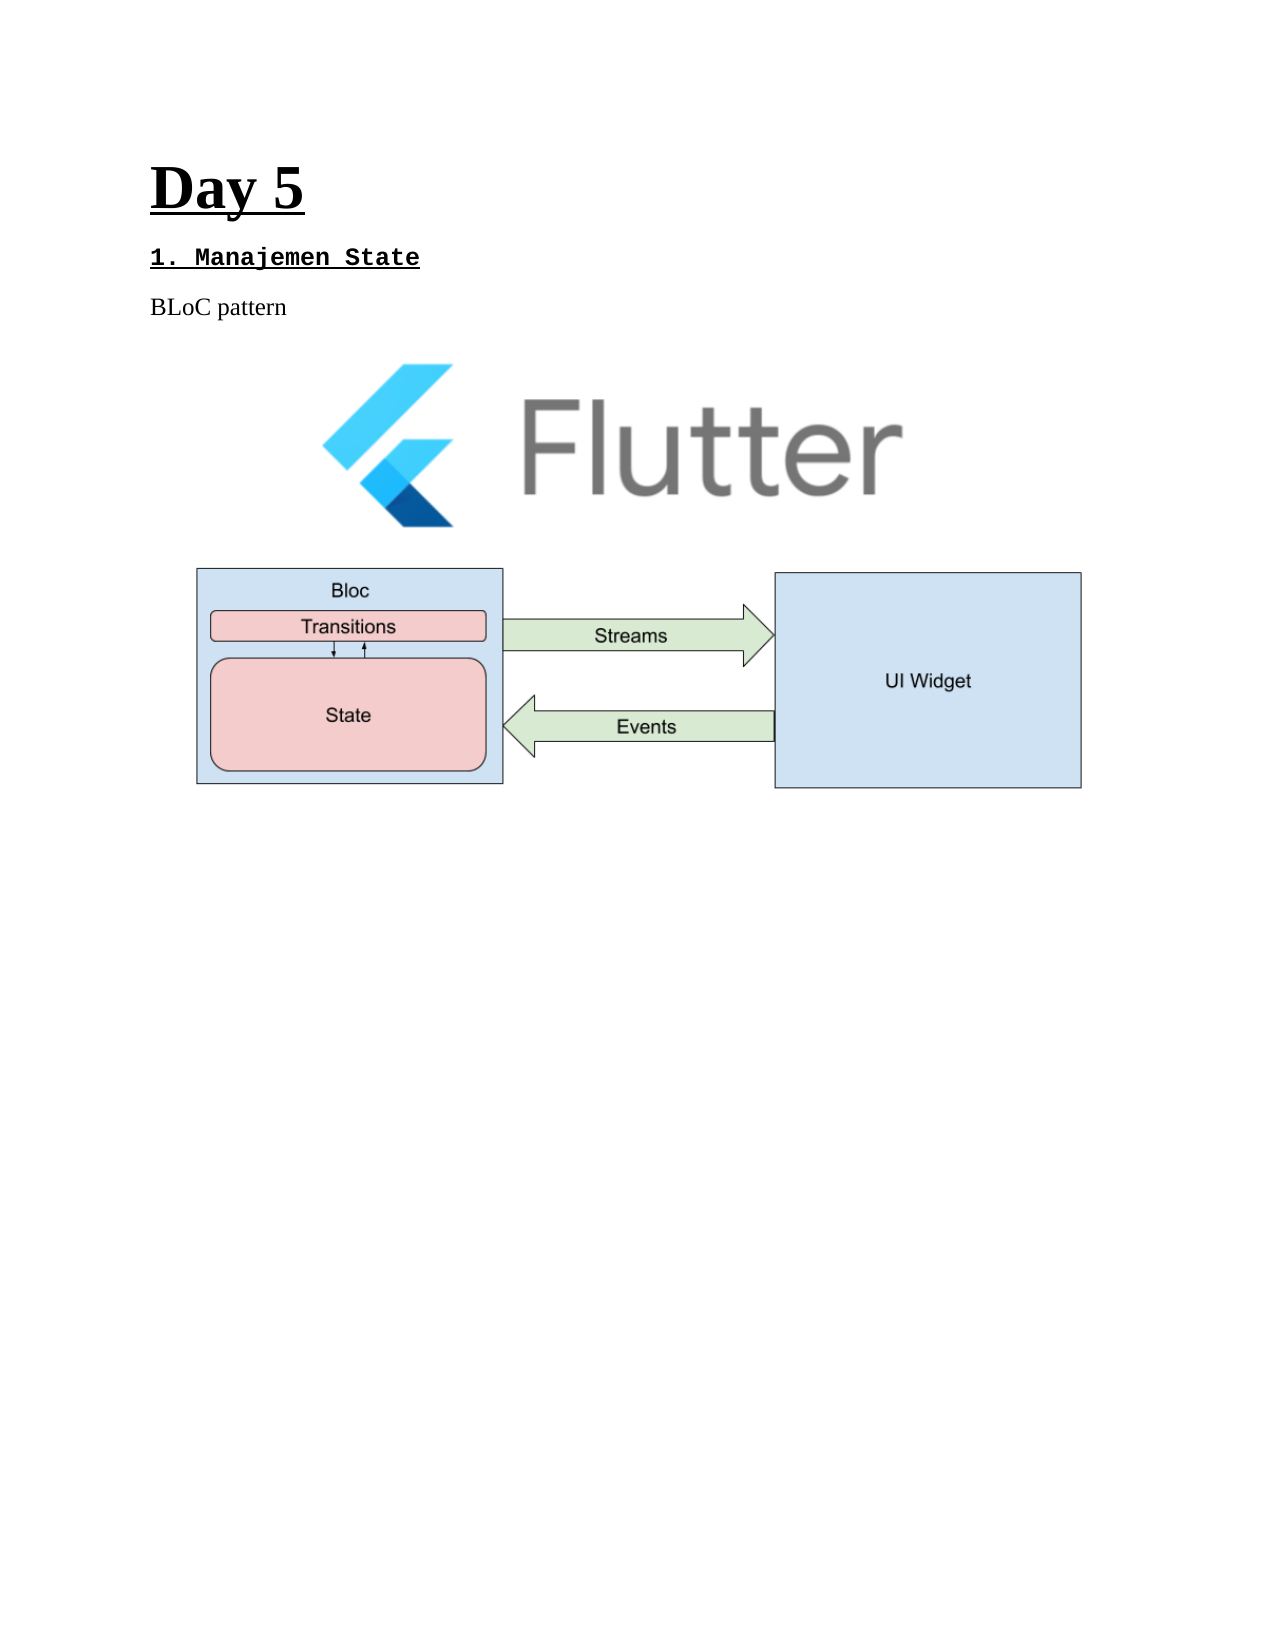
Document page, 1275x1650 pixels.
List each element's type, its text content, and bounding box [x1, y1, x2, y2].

text 1. Manajemen State [150, 244, 1125, 273]
text BLoC pattern [150, 292, 1125, 320]
text Day 5 [150, 150, 1125, 222]
picture [150, 339, 1125, 819]
